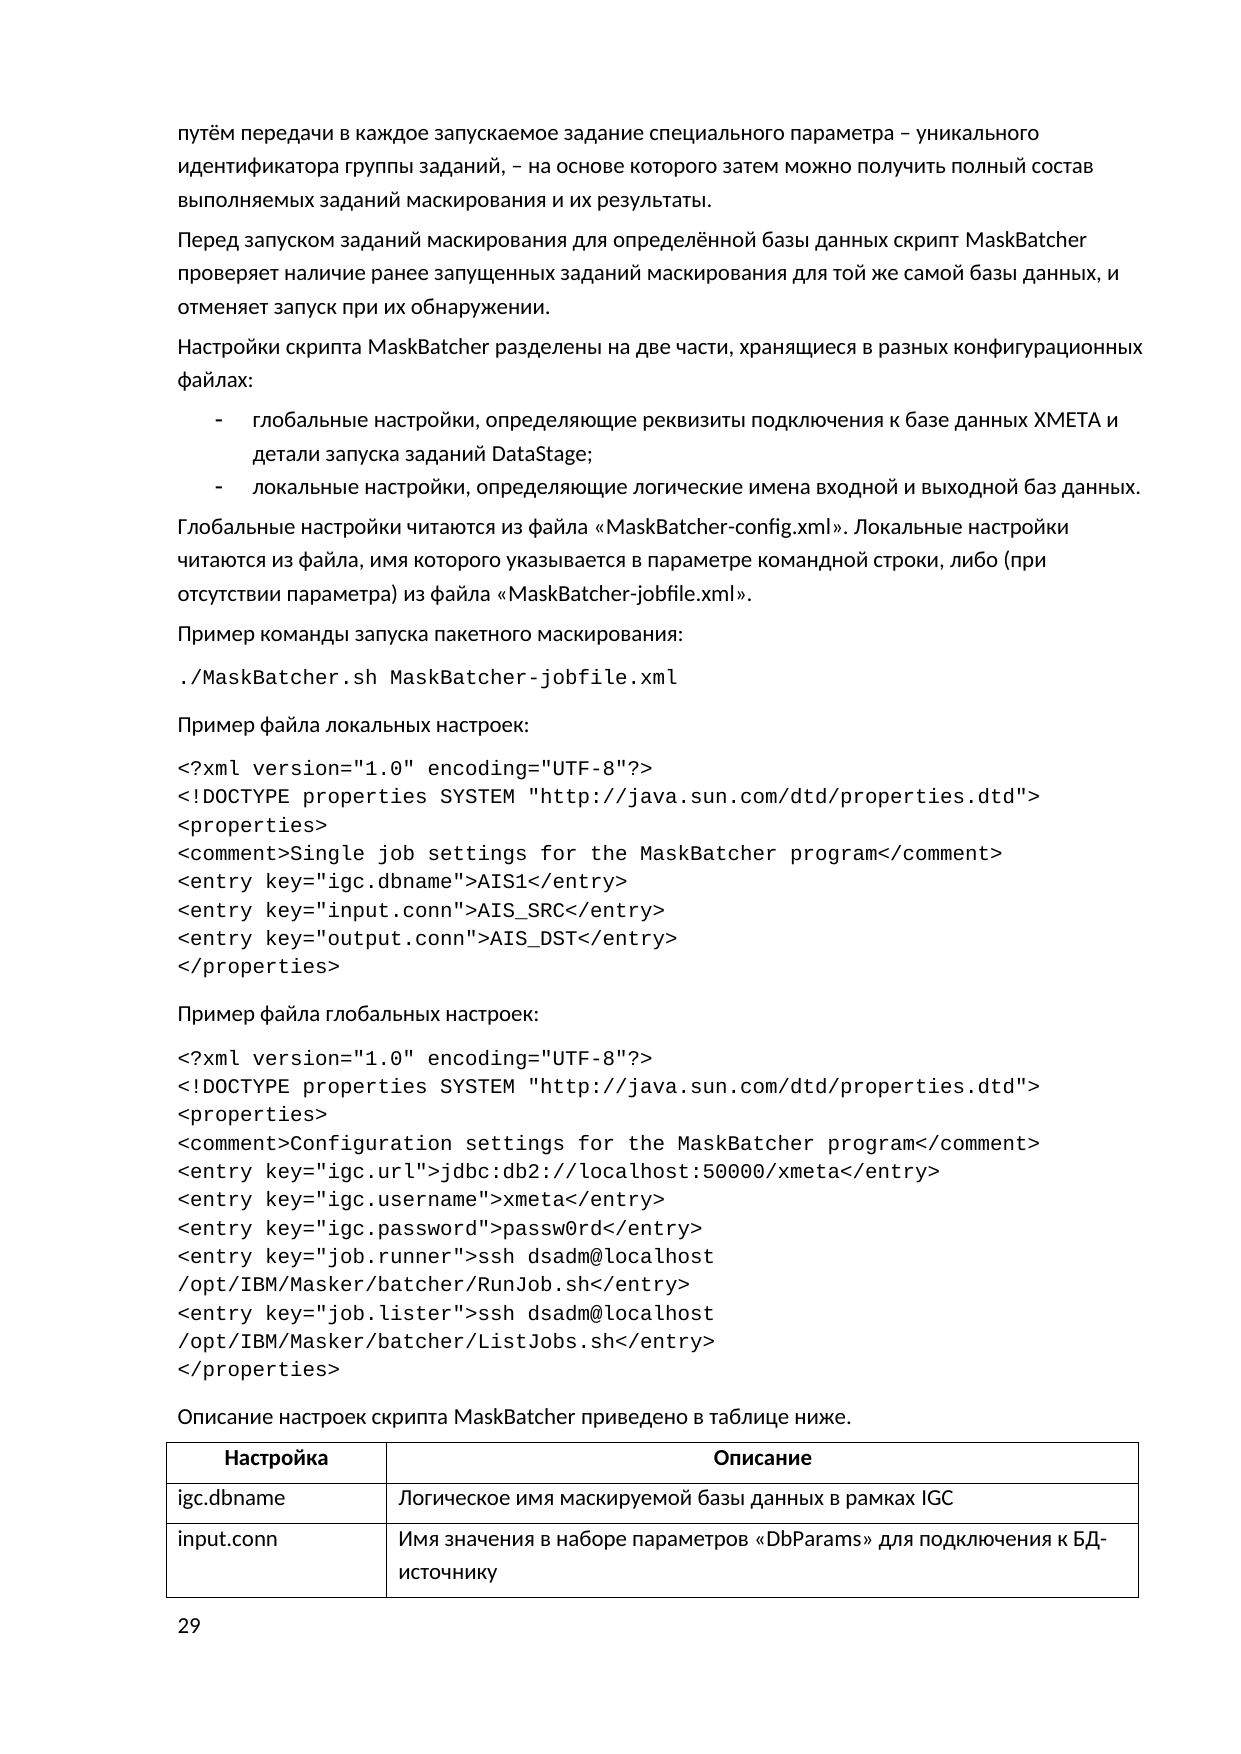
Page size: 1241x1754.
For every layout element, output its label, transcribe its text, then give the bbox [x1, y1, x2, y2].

text <comment>Single job settings for the MaskBatcher program</comment> [177, 843, 1152, 867]
text <!DOCTYPE properties SYSTEM "http://java.sun.com/dtd/properties.dtd"> [177, 1076, 1152, 1099]
table_header Настройка [167, 1443, 386, 1482]
text <properties> [177, 815, 1152, 838]
table_cell Логическое имя маскируемой базы данных в рамках IGC [387, 1484, 1138, 1523]
text </properties> [177, 1359, 1152, 1383]
text <entry key="job.lister">ssh dsadm@localhost /opt/IBM/Masker/batcher/ListJobs.sh</entry> [177, 1302, 1152, 1354]
text </properties> [177, 956, 1152, 980]
list глобальные настройки, определяющие реквизиты подключения к базе данных XMETA и детали запуска заданий DataStage; [215, 405, 1152, 467]
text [177, 118, 1152, 213]
text Глобальные настройки читаются из файла «MaskBatcher-config.xml». Локальные настройки читаются из файла, имя которого указывается в параметре командной строки, либо (при отсутствии параметра) из файла «MaskBatcher-jobfile.xml». [177, 512, 1152, 607]
table_cell igc.dbname [167, 1484, 386, 1523]
text <entry key="input.conn">AIS_SRC</entry> [177, 900, 1152, 923]
text ./MaskBatcher.sh MaskBatcher-jobfile.xml [177, 667, 1152, 691]
text Пример команды запуска пакетного маскирования: [177, 619, 1152, 647]
text <entry key="igc.dbname">AIS1</entry> [177, 871, 1152, 895]
text <entry key="igc.password">passw0rd</entry> [177, 1217, 1152, 1241]
text Пример файла глобальных настроек: [177, 999, 1152, 1027]
text <?xml version="1.0" encoding="UTF-8"?> [177, 1047, 1152, 1071]
list локальные настройки, определяющие логические имена входной и выходной баз данных. [215, 472, 1152, 500]
table_cell input.conn [167, 1524, 386, 1597]
text <properties> [177, 1104, 1152, 1128]
table_header Описание [387, 1443, 1138, 1482]
text <entry key="output.conn">AIS_DST</entry> [177, 928, 1152, 952]
text <?xml version="1.0" encoding="UTF-8"?> [177, 758, 1152, 782]
table_cell Имя значения в наборе параметров «DbParams» для подключения к БД-источнику [387, 1524, 1138, 1597]
text <!DOCTYPE properties SYSTEM "http://java.sun.com/dtd/properties.dtd"> [177, 786, 1152, 810]
text Пример файла локальных настроек: [177, 710, 1152, 738]
text <entry key="igc.username">xmeta</entry> [177, 1189, 1152, 1213]
text <comment>Configuration settings for the MaskBatcher program</comment> [177, 1132, 1152, 1156]
text Настройки скрипта MaskBatcher разделены на две части, хранящиеся в разных конфигурационных файлах: [177, 332, 1152, 393]
text Перед запуском заданий маскирования для определённой базы данных скрипт MaskBatcher проверяет наличие ранее запущенных заданий маскирования для той же самой базы данных, и отменяет запуск при их обнаружении. [177, 225, 1152, 320]
text <entry key="job.runner">ssh dsadm@localhost /opt/IBM/Masker/batcher/RunJob.sh</entry> [177, 1246, 1152, 1298]
text <entry key="igc.url">jdbc:db2://localhost:50000/xmeta</entry> [177, 1161, 1152, 1184]
text Описание настроек скрипта MaskBatcher приведено в таблице ниже. [177, 1402, 1152, 1430]
